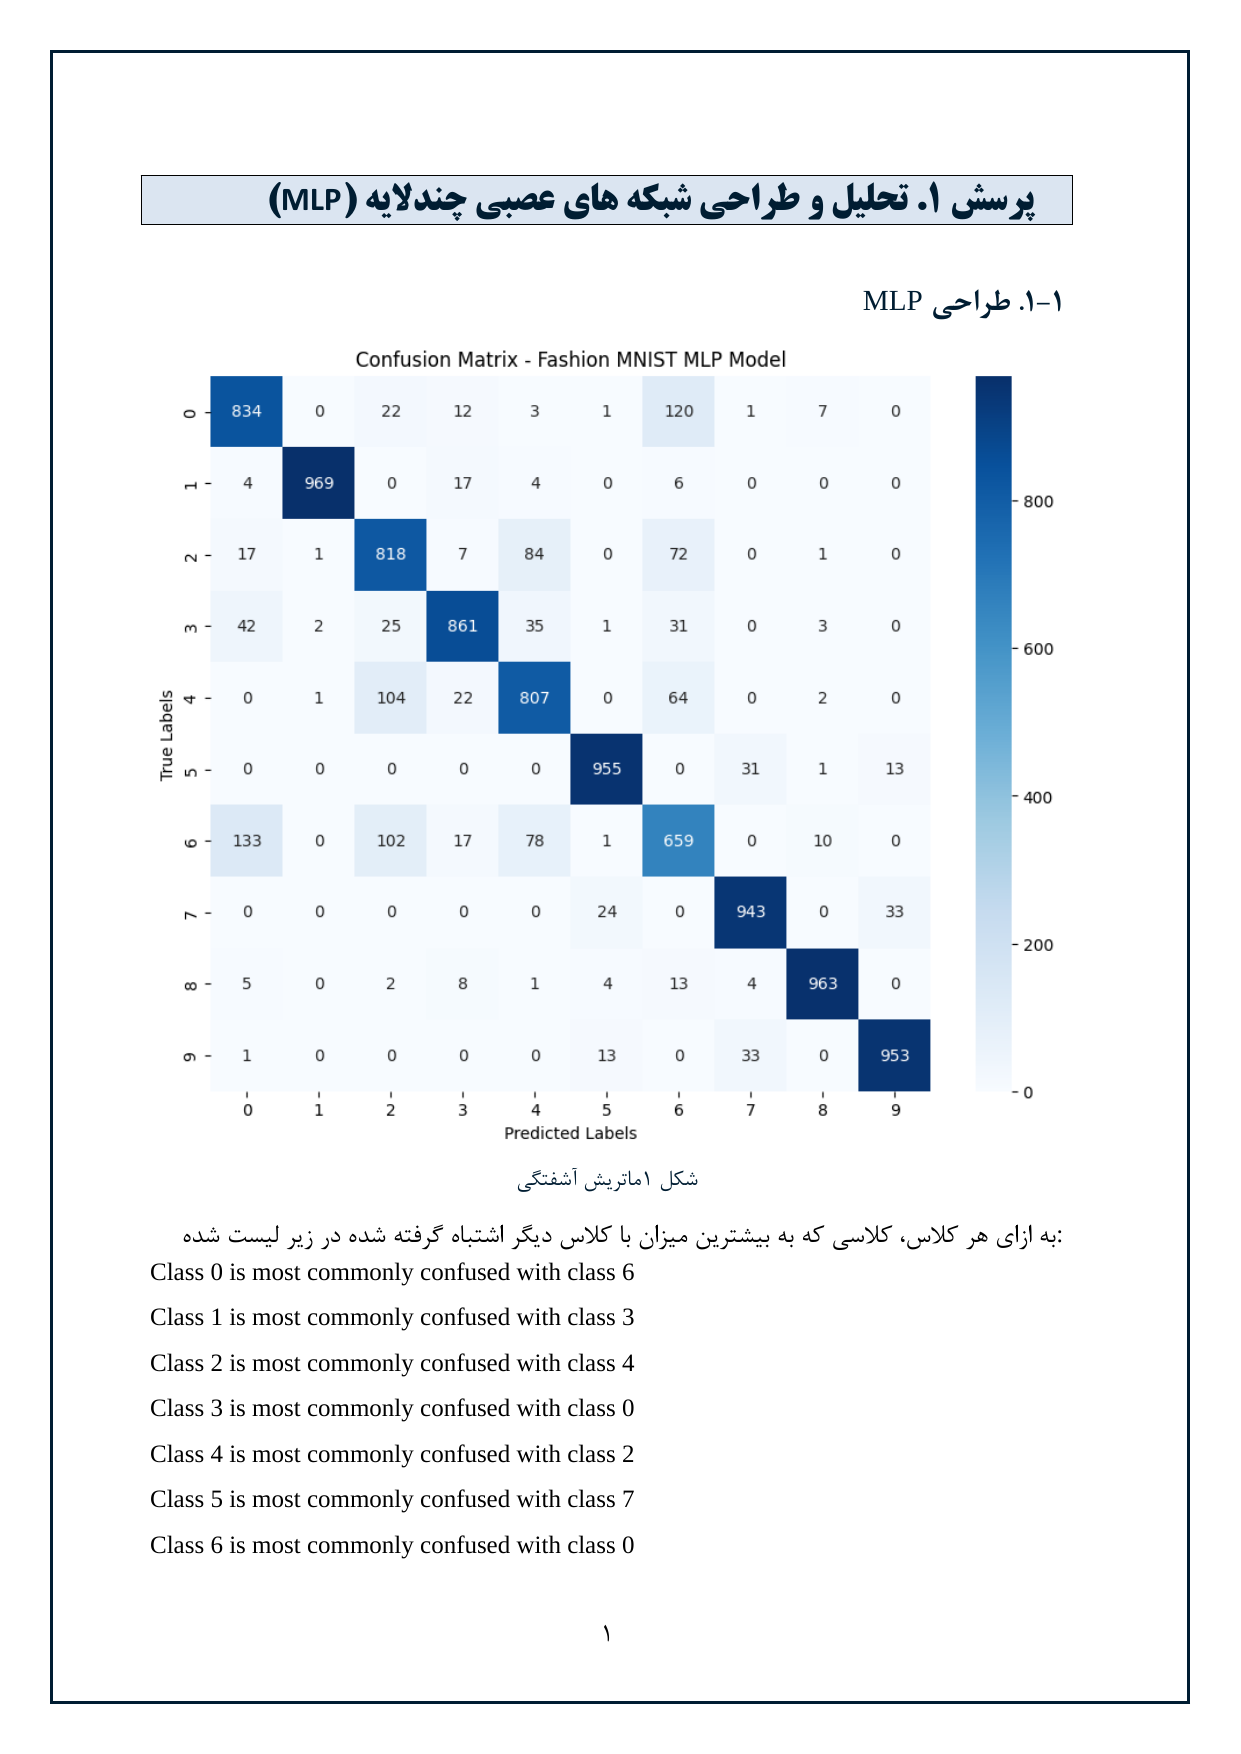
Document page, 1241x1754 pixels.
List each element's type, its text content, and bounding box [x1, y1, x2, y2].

text Class 4 is most commonly confused with class 2 [150, 1439, 1063, 1468]
subtitle پرسش 1. تحلیل و طراحی شبکه های عصبی چندلایه (MLP) [142, 176, 1072, 224]
text Class 3 is most commonly confused with class 0 [150, 1393, 1063, 1422]
text به ازای هر کلاس، کلاسی که به بیشترین میزان با کلاس دیگر اشتباه گرفته شده در زیر لیست شده: Class 0 is most commonly confused with class 6 [150, 1219, 1063, 1286]
text Class 6 is most commonly confused with class 0 [150, 1530, 1063, 1559]
text ۱-۱. طراحی MLP [150, 283, 1063, 322]
picture [150, 340, 1064, 1153]
text Class 1 is most commonly confused with class 3 [150, 1302, 1063, 1331]
text Class 5 is most commonly confused with class 7 [150, 1484, 1063, 1513]
text شکل 1ماتریش آشفتگی [150, 1169, 1063, 1194]
text Class 2 is most commonly confused with class 4 [150, 1348, 1063, 1377]
